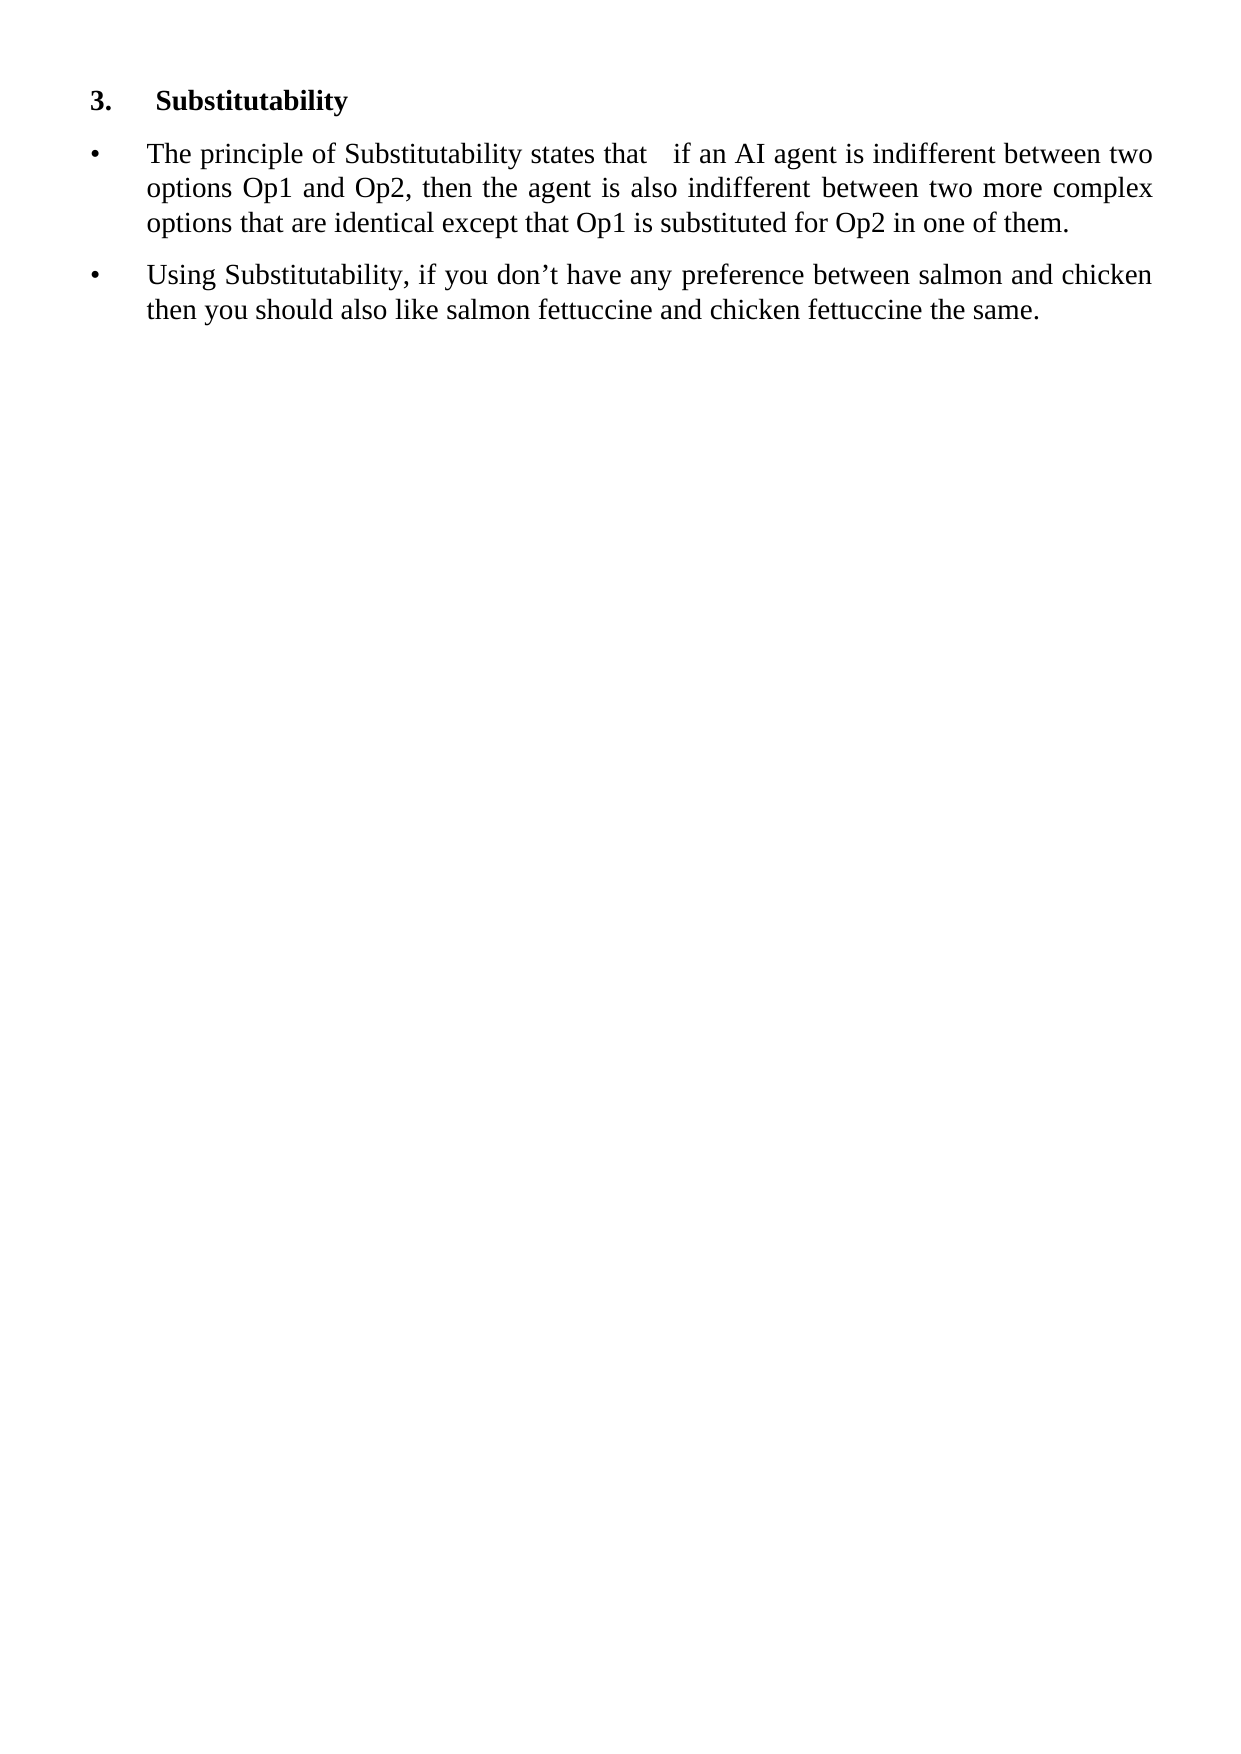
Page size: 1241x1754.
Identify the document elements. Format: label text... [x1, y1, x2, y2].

list Using Substitutability, if you don’t have any preference between salmon and chicken then you should also like salmon fettuccine and chicken fettuccine the same. [90, 257, 1153, 325]
list The principle of Substitutability states that if an AI agent is indifferent between two options Op1 and Op2, then the agent is also indifferent between two more complex options that are identical except that Op1 is substituted for Op2 in one of them. [90, 136, 1153, 238]
subtitle Substitutability [90, 83, 1213, 116]
